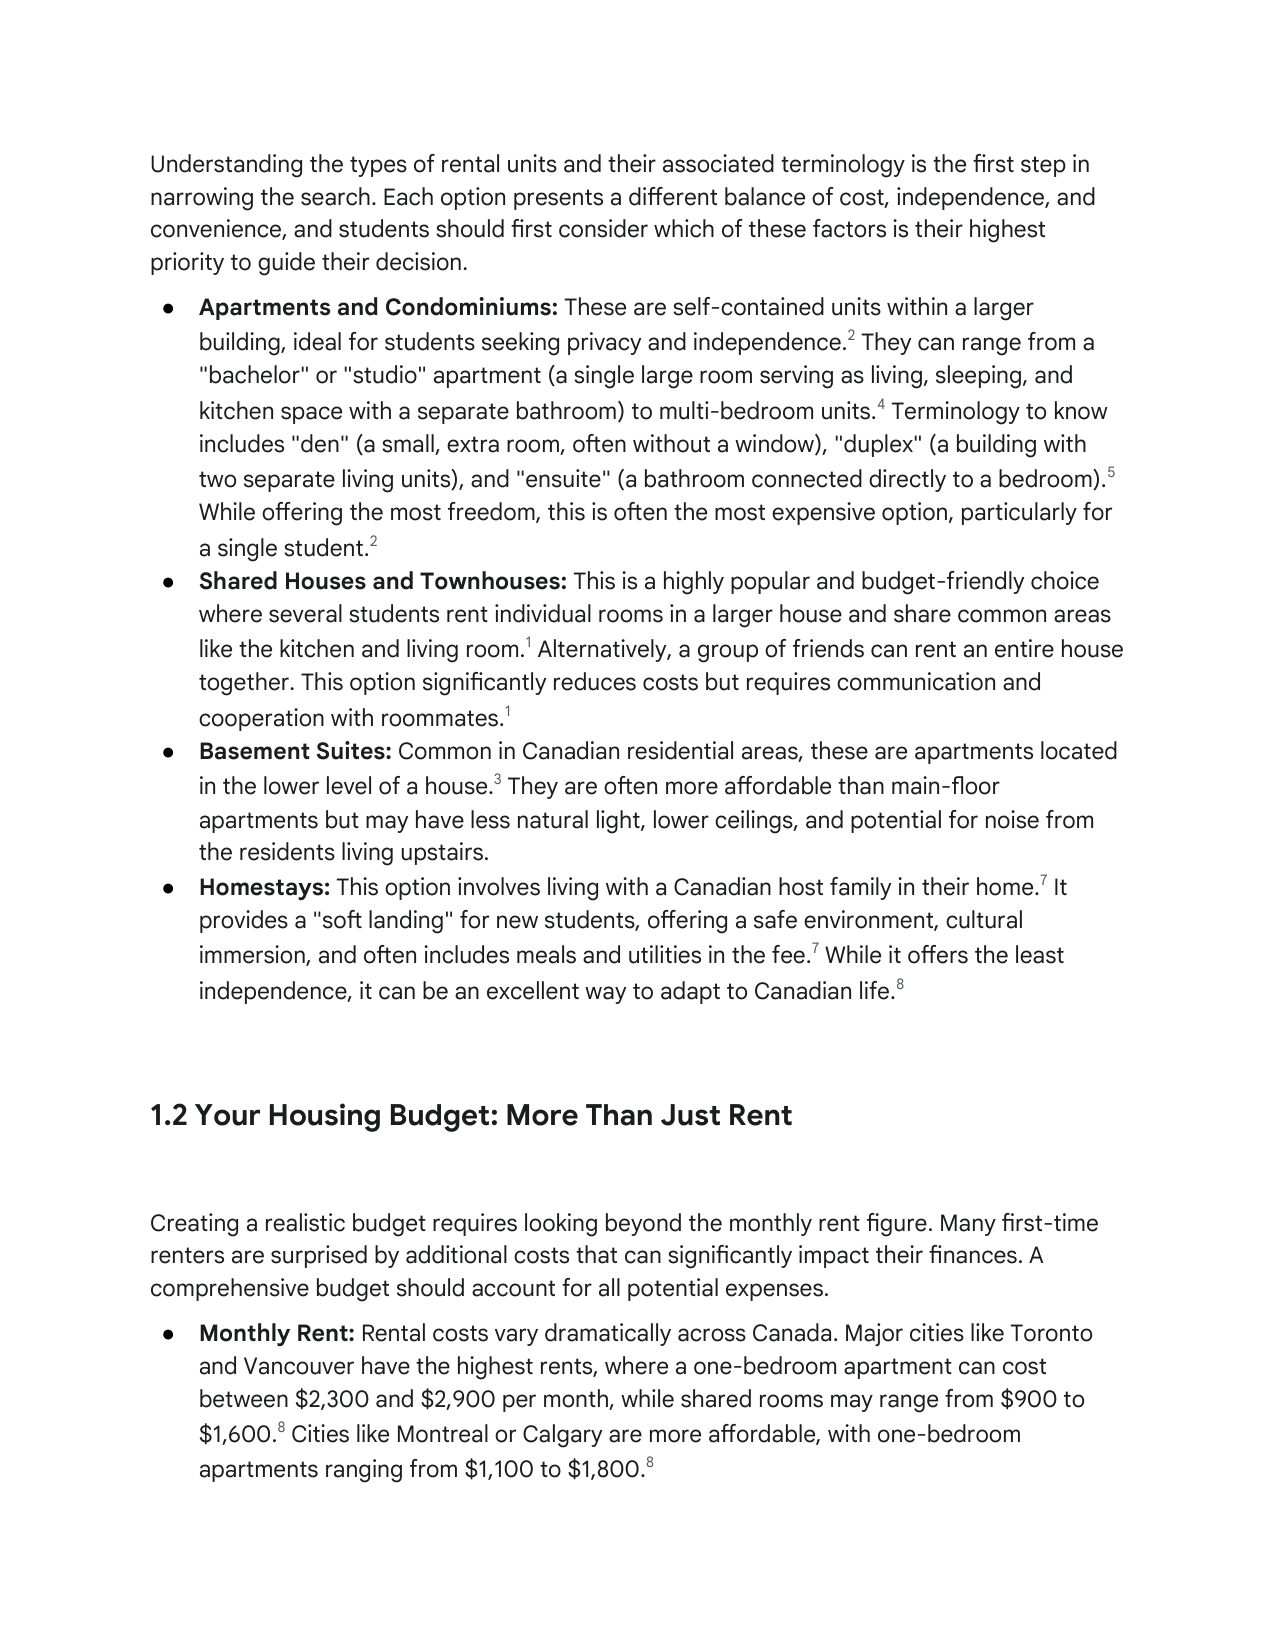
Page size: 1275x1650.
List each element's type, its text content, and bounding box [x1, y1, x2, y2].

text Creating a realistic budget requires looking beyond the monthly rent figure. Many first-time renters are surprised by additional costs that can significantly impact their finances. A comprehensive budget should account for all potential expenses. [150, 1209, 1125, 1303]
list Shared Houses and Townhouses: This is a highly popular and budget-friendly choice where several students rent individual rooms in a larger house and share common areas like the kitchen and living room.1 Alternatively, a group of friends can rent an entire house together. This option significantly reduces costs but requires communication and cooperation with roommates.1 [161, 567, 1125, 733]
subtitle 1.2 Your Housing Budget: More Than Just Rent [150, 1097, 1125, 1133]
list Basement Suites: Common in Canadian residential areas, these are apartments located in the lower level of a house.3 They are often more affordable than main-floor apartments but may have less natural light, lower ceilings, and potential for noise from the residents living upstairs. [161, 737, 1125, 867]
text Understanding the types of rental units and their associated terminology is the first step in narrowing the search. Each option presents a different balance of cost, independence, and convenience, and students should first consider which of these factors is their highest priority to guide their decision. [150, 150, 1125, 277]
list Apartments and Condominiums: These are self-contained units within a larger building, ideal for students seeking privacy and independence.2 They can range from a "bachelor" or "studio" apartment (a single large room serving as living, sleeping, and kitchen space with a separate bathroom) to multi-bedroom units.4 Terminology to know includes "den" (a small, extra room, often without a window), "duplex" (a building with two separate living units), and "ensuite" (a bathroom connected directly to a bedroom).5 While offering the most freedom, this is often the most expensive option, particularly for a single student.2 [161, 293, 1125, 563]
list Monthly Rent: Rental costs vary dramatically across Canada. Major cities like Toronto and Vancouver have the highest rents, where a one-bedroom apartment can cost between $2,300 and $2,900 per month, while shared rooms may range from $900 to $1,600.8 Cities like Montreal or Calgary are more affordable, with one-bedroom apartments ranging from $1,100 to $1,800.8 [161, 1319, 1125, 1485]
list Homestays: This option involves living with a Canadian host family in their home.7 It provides a "soft landing" for new students, offering a safe environment, cultural immersion, and often includes meals and utilities in the fee.7 While it offers the least independence, it can be an excellent way to adapt to Canadian life.8 [161, 871, 1125, 1007]
